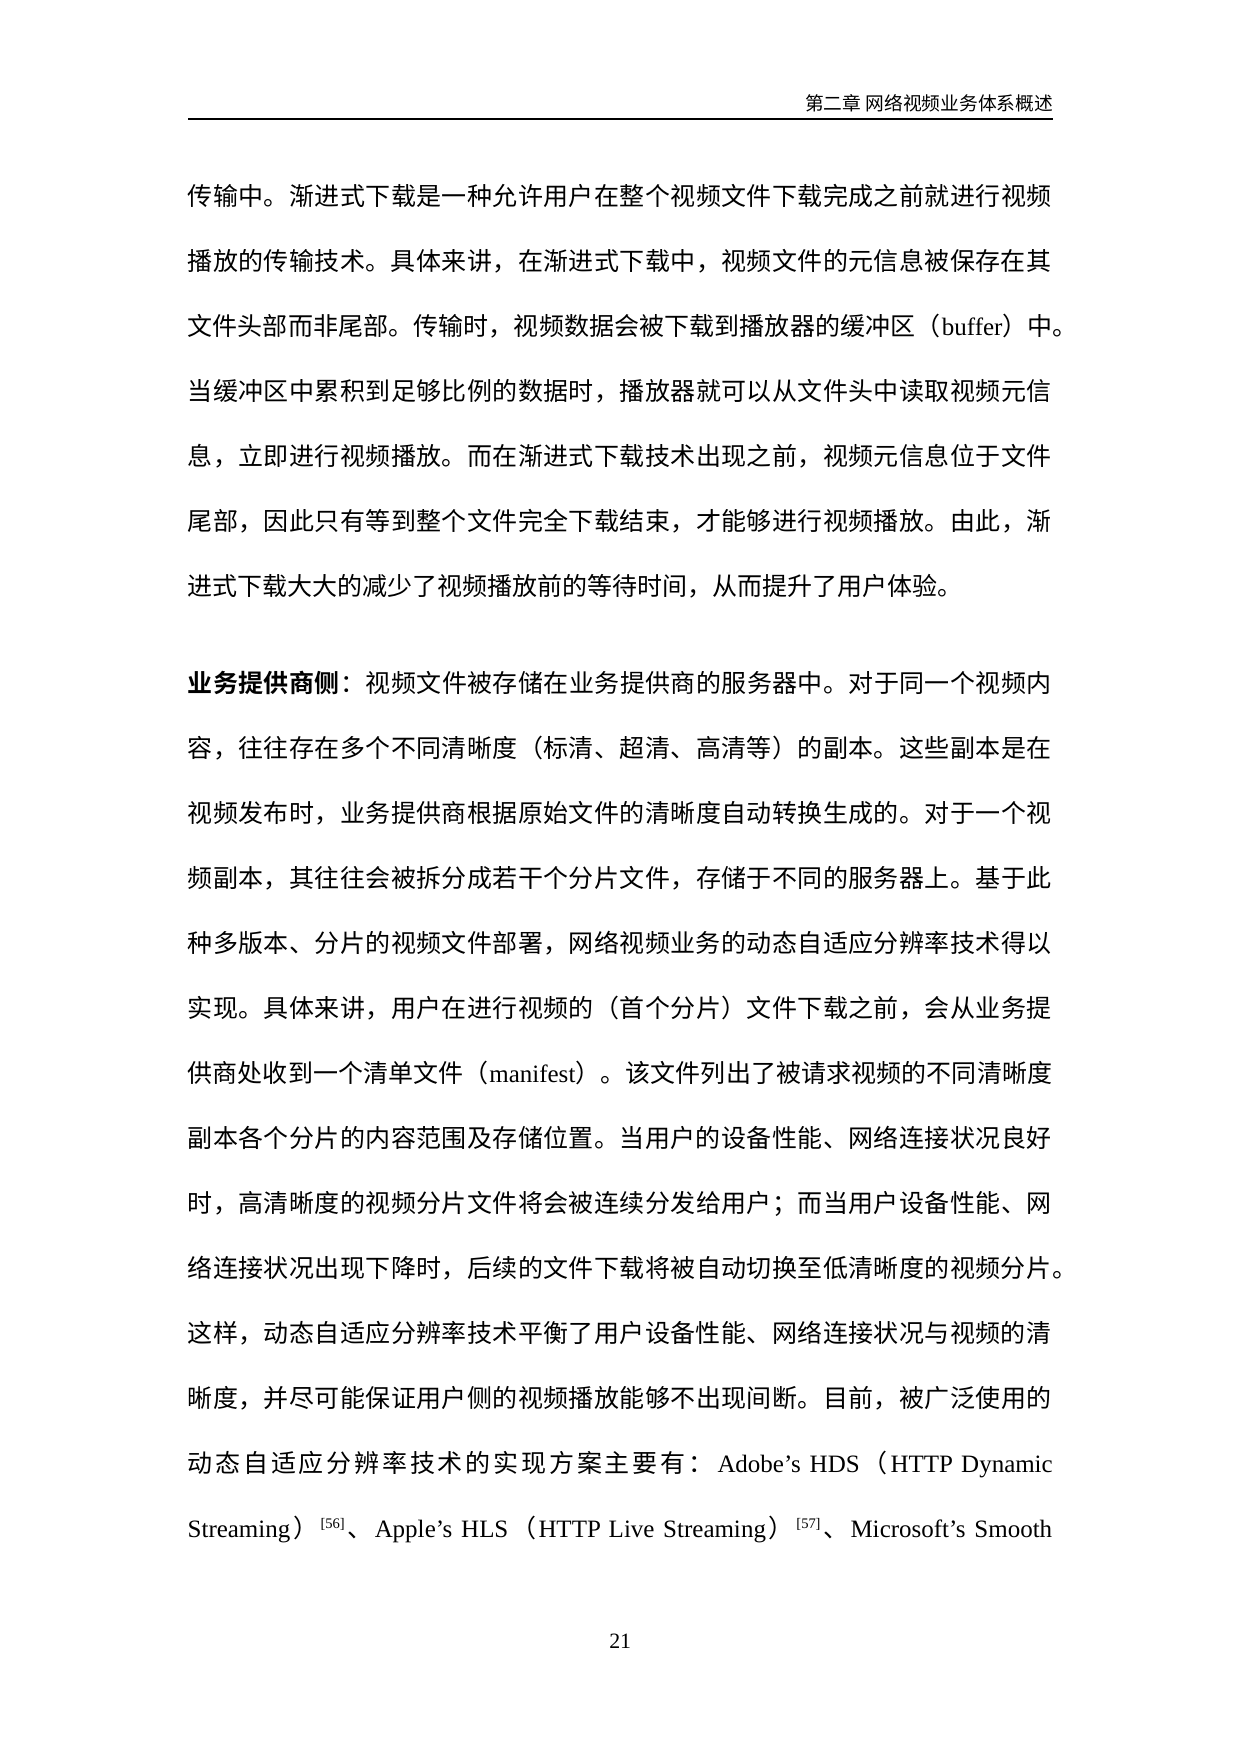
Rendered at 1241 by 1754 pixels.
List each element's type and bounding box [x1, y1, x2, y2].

text [187, 649, 1053, 1559]
text [187, 162, 1053, 617]
